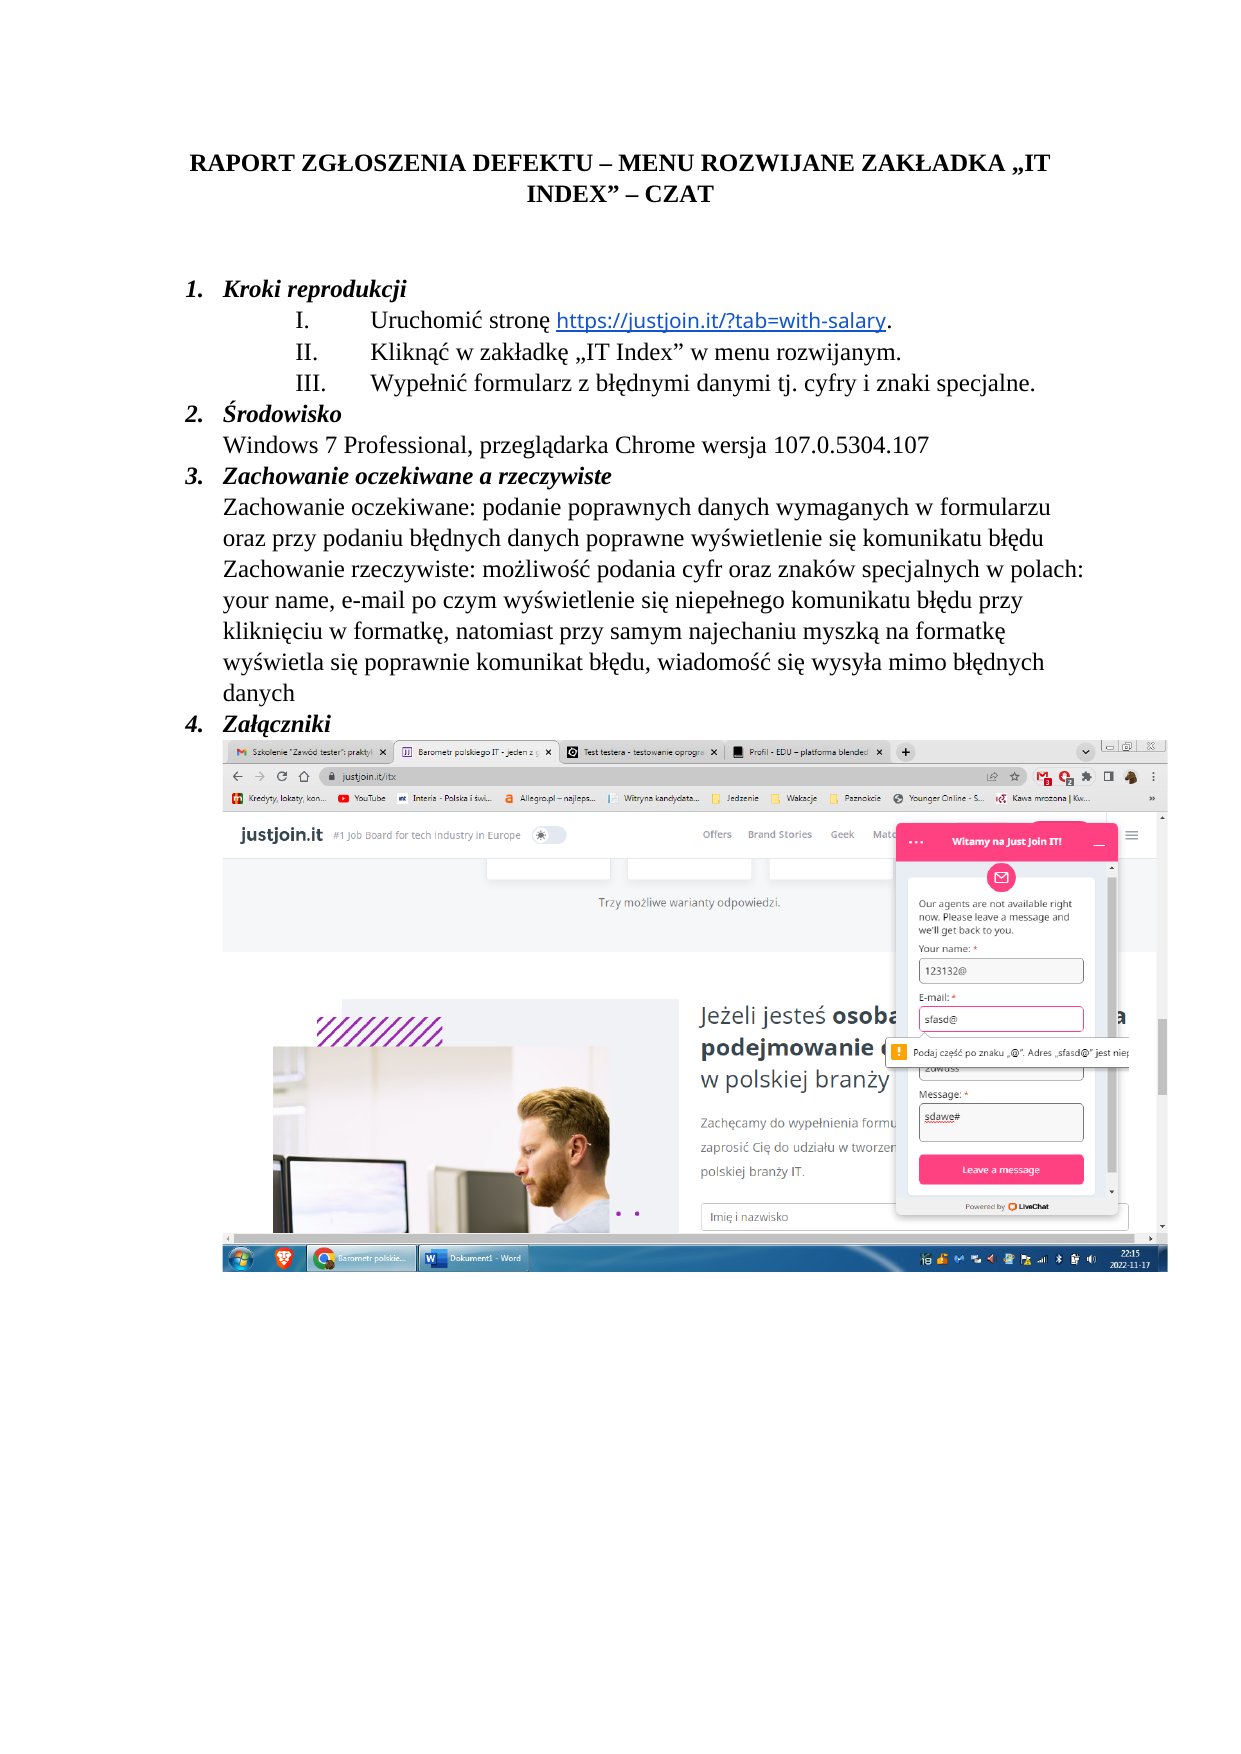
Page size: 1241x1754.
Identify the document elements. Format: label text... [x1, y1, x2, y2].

list Uruchomić stronę https://justjoin.it/?tab=with-salary. [295, 305, 1093, 334]
list Zachowanie rzeczywiste: możliwość podania cyfr oraz znaków specjalnych w polach: your name, e-mail po czym wyświetlenie się niepełnego komunikatu błędu przy kliknięciu w formatkę, natomiast przy samym najechaniu myszką na formatkę wyświetla się poprawnie komunikat błędu, wiadomość się wysyła mimo błędnych danych [223, 554, 1093, 707]
picture [222, 740, 1168, 1272]
list Zachowanie oczekiwane: podanie poprawnych danych wymaganych w formularzu oraz przy podaniu błędnych danych poprawne wyświetlenie się komunikatu błędu [223, 492, 1093, 552]
list Załączniki [185, 709, 1093, 738]
text RAPORT ZGŁOSZENIA DEFEKTU – MENU ROZWIJANE ZAKŁADKA „IT INDEX” – CZAT [148, 148, 1093, 207]
list Kroki reprodukcji [185, 274, 1093, 303]
list Zachowanie oczekiwane a rzeczywiste [185, 461, 1093, 490]
list Kliknąć w zakładkę „IT Index” w menu rozwijanym. [295, 337, 1093, 366]
list Windows 7 Professional, przeglądarka Chrome wersja 107.0.5304.107 [223, 430, 1093, 459]
list Środowisko [185, 399, 1093, 428]
list Wypełnić formularz z błędnymi danymi tj. cyfry i znaki specjalne. [295, 368, 1093, 397]
